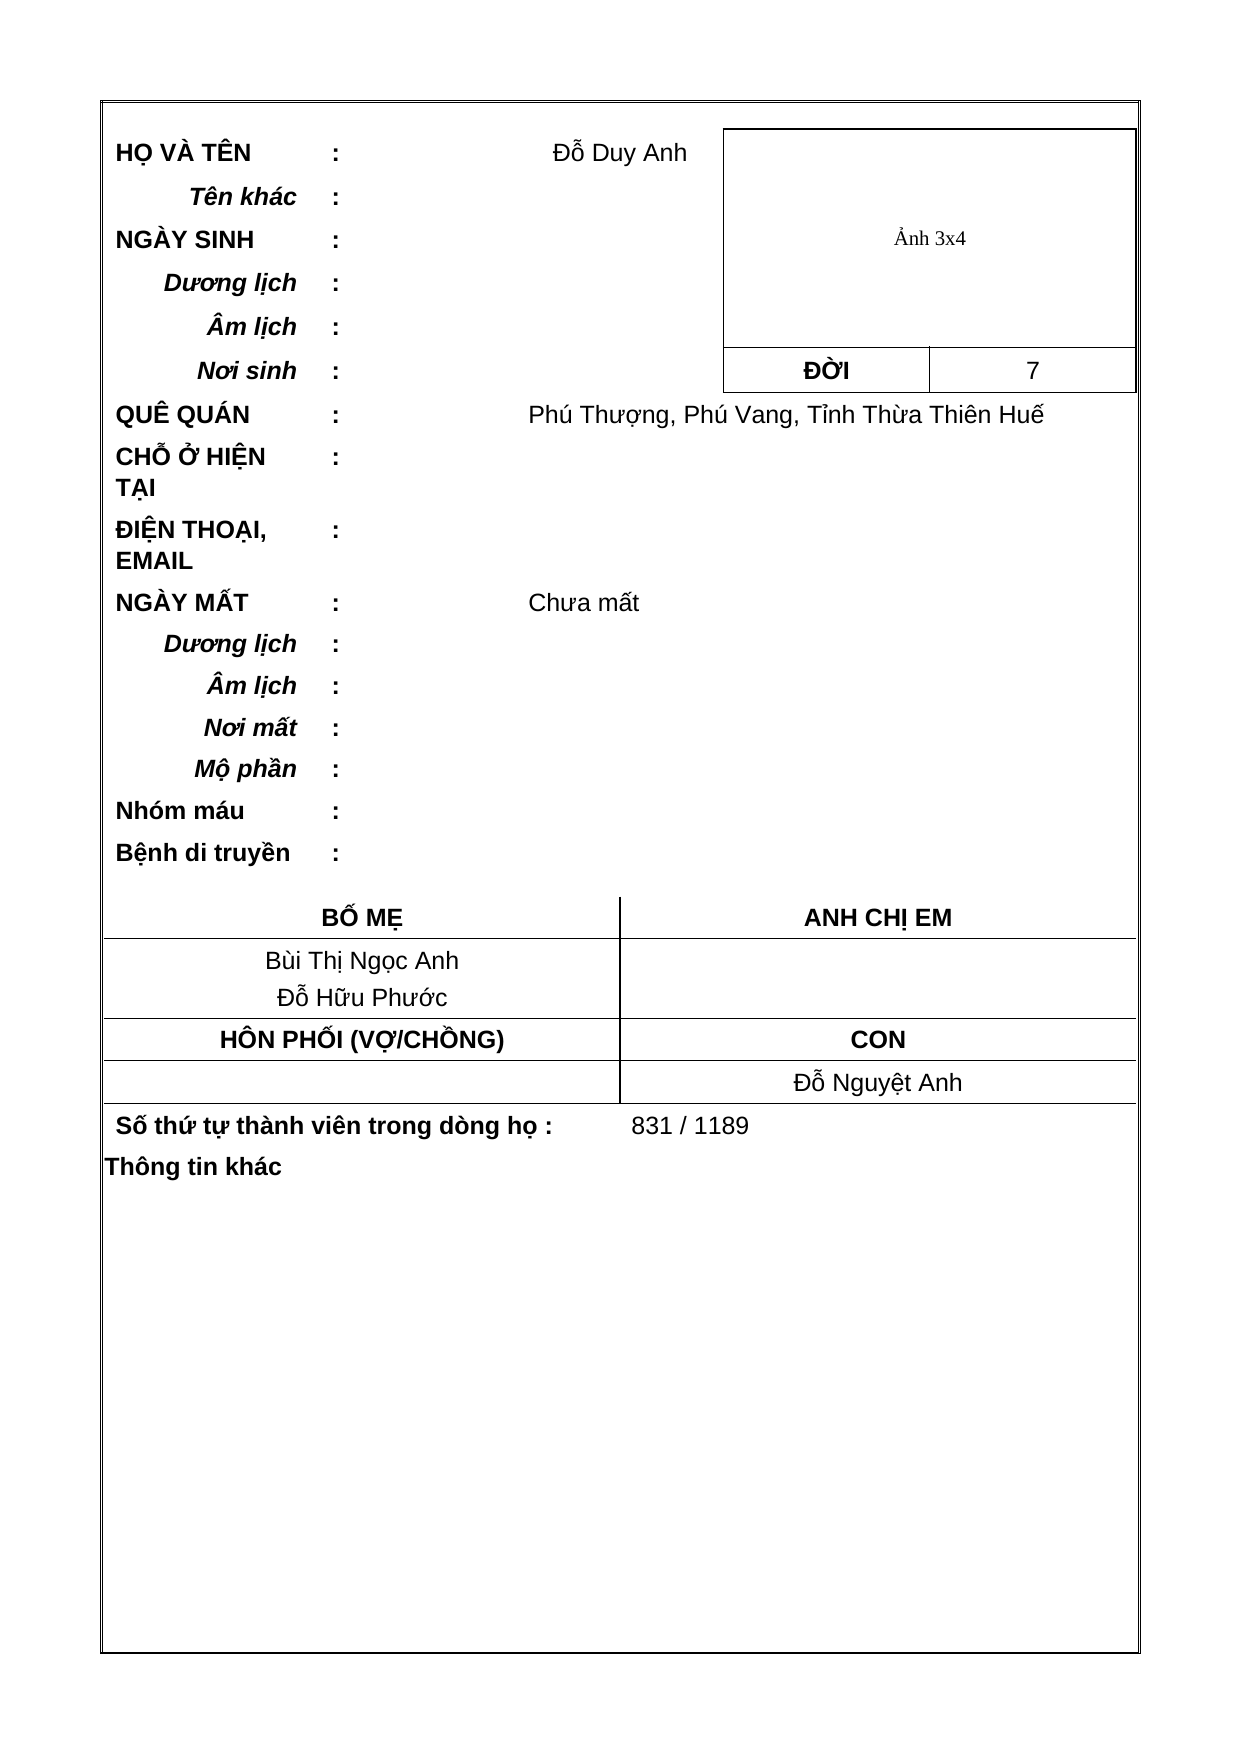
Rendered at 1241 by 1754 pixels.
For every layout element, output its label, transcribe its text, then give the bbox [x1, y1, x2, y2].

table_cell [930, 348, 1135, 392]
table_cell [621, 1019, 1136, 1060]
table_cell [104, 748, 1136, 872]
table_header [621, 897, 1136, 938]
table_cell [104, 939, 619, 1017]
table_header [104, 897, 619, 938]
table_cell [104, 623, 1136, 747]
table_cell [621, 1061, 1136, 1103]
text Thông tin khác [104, 1151, 1136, 1182]
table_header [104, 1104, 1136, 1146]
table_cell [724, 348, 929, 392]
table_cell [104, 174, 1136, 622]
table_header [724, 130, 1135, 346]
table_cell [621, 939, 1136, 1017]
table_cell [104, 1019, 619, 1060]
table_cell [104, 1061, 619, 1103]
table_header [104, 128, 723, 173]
